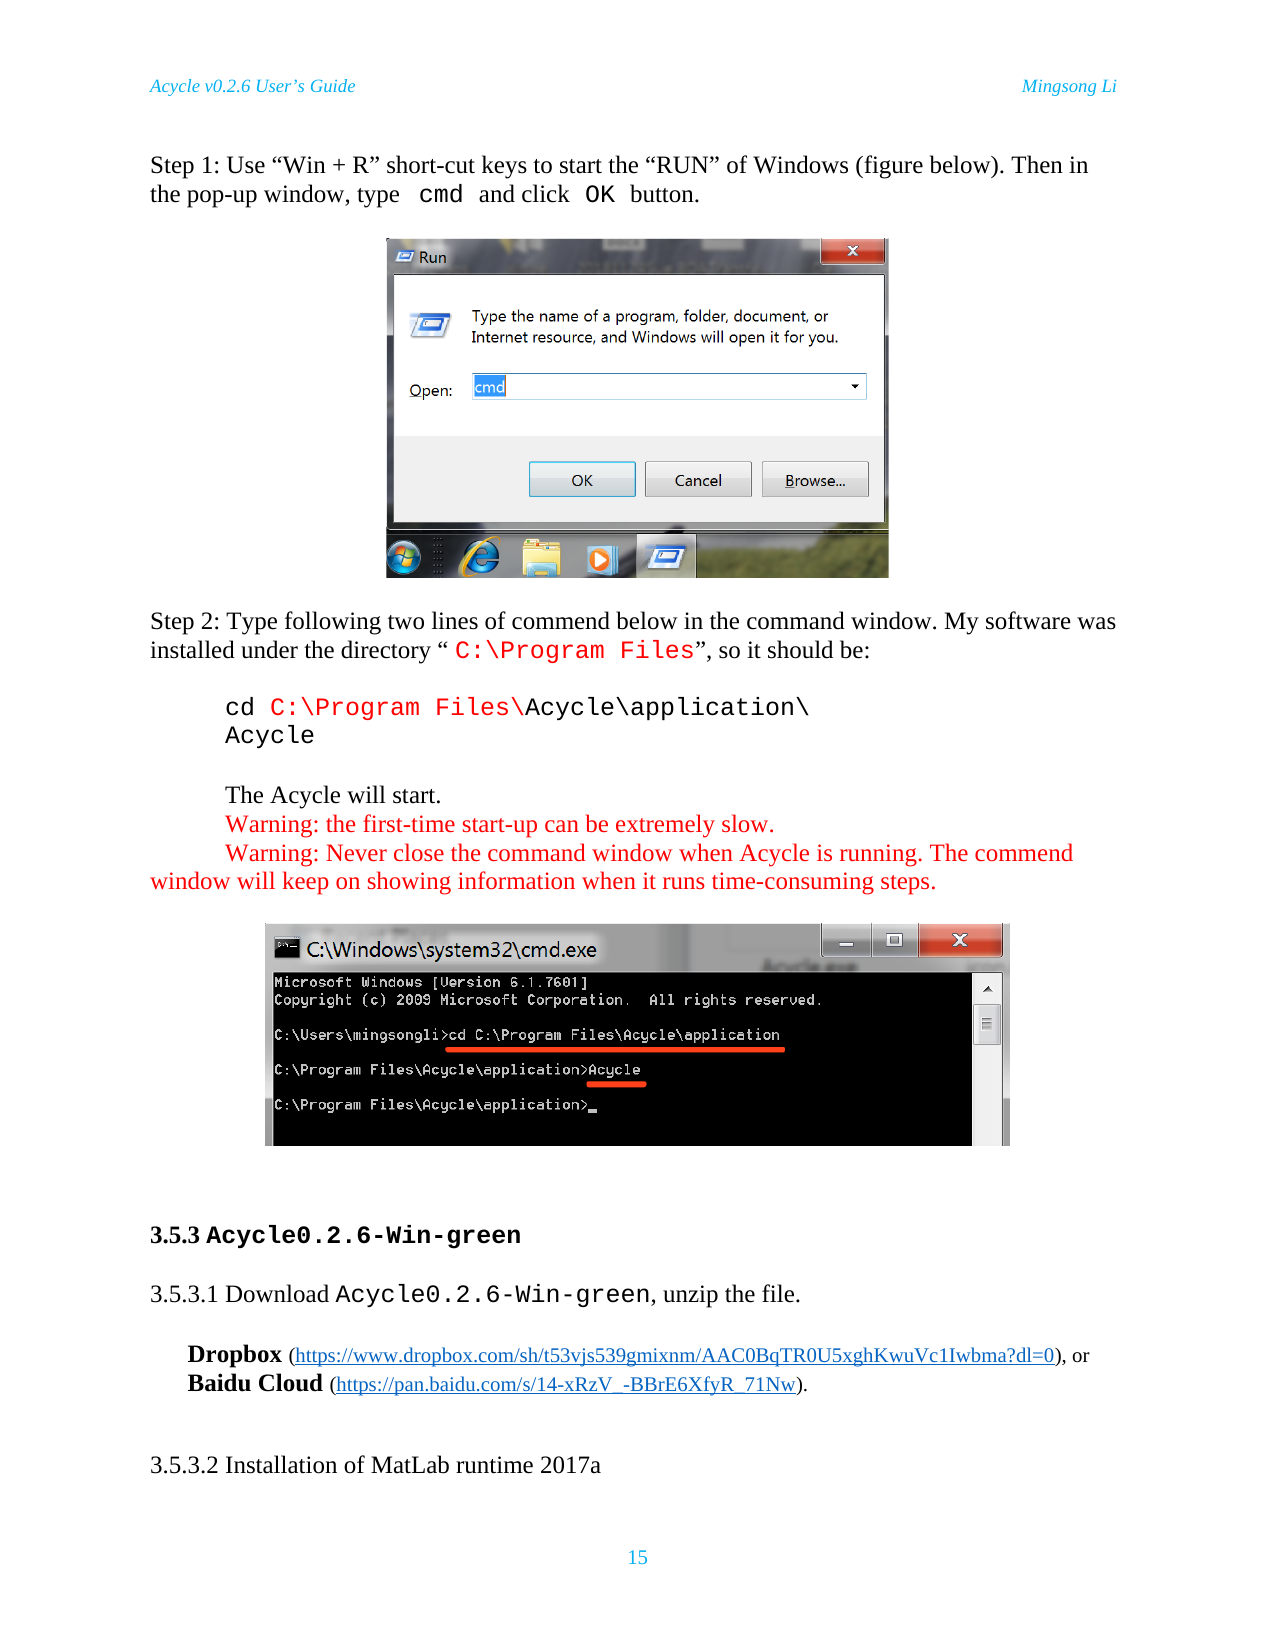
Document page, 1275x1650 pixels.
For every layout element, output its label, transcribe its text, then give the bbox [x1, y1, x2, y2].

text Warning: Never close the command window when Acycle is running. The commend window will keep on showing information when it runs time-consuming steps. [150, 838, 1125, 895]
text The Acycle will start. [150, 780, 1125, 809]
text 3.5.3.1 Download Acycle0.2.6-Win-green, unzip the file. [150, 1279, 1125, 1310]
text Baidu Cloud (https://pan.baidu.com/s/14-xRzV_-BBrE6XfyR_71Nw). [187, 1368, 1125, 1397]
picture [639, 1550, 646, 1557]
text 3.5.3.2 Installation of MatLab runtime 2017a [150, 1450, 1125, 1479]
picture [265, 923, 1010, 1146]
picture [151, 82, 157, 90]
text Step 1: Use “Win + R” short-cut keys to start the “RUN” of Windows (figure below). Then in the pop-up window, type cmd and click OK button. [150, 150, 1125, 209]
text cd C:\Program Files\Acycle\application\ [150, 695, 1125, 723]
text Step 2: Type following two lines of commend below in the command window. My software was installed under the directory “ C:\Program Files”, so it should be: [150, 606, 1125, 666]
subtitle 3.5.3 Acycle0.2.6-Win-green [150, 1220, 1125, 1251]
text Dropbox (https://www.dropbox.com/sh/t53vjs539gmixnm/AAC0BqTR0U5xghKwuVc1Iwbma?dl=0), or [187, 1339, 1125, 1368]
picture [386, 238, 889, 578]
text Acycle [150, 723, 1125, 751]
text Warning: the first-time start-up can be extremely slow. [150, 809, 1125, 838]
